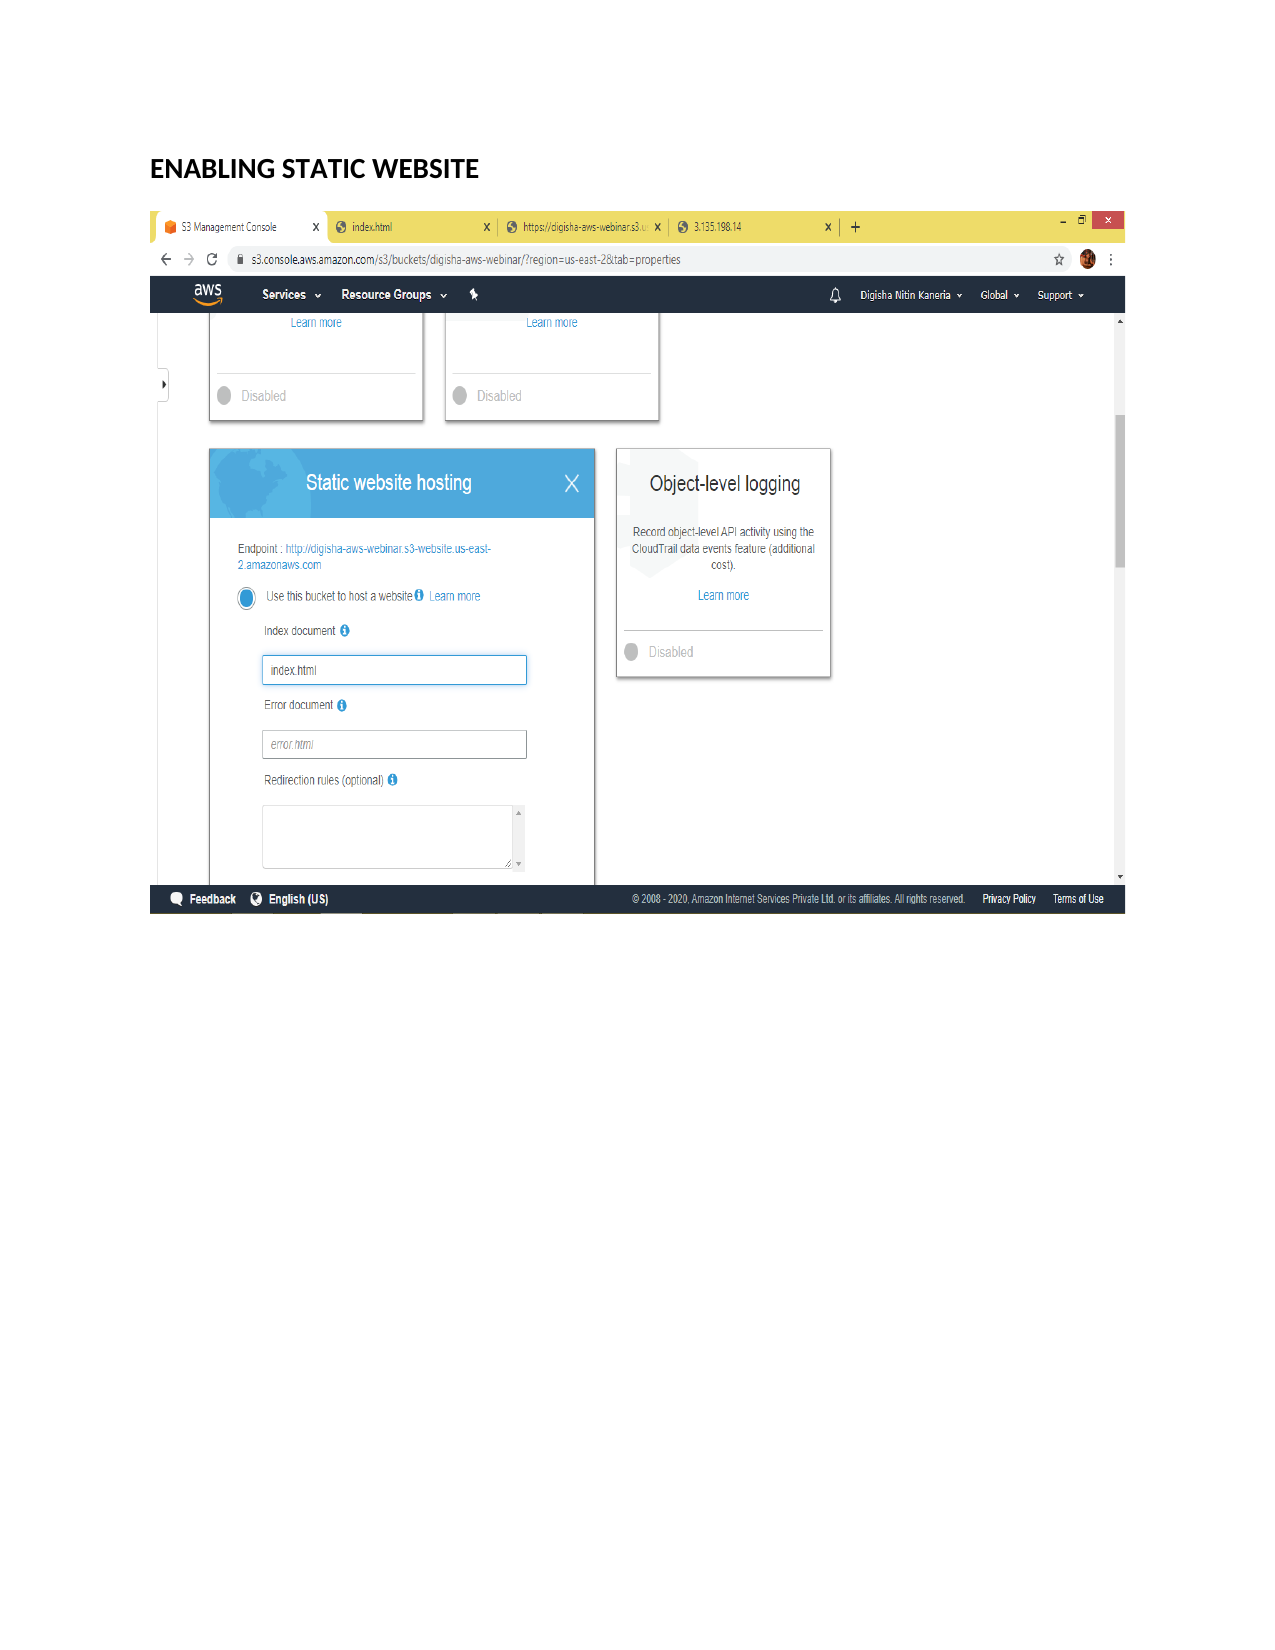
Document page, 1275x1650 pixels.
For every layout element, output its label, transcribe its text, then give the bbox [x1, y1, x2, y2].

text ENABLING STATIC WEBSITE [150, 150, 1125, 186]
picture [150, 211, 1125, 914]
